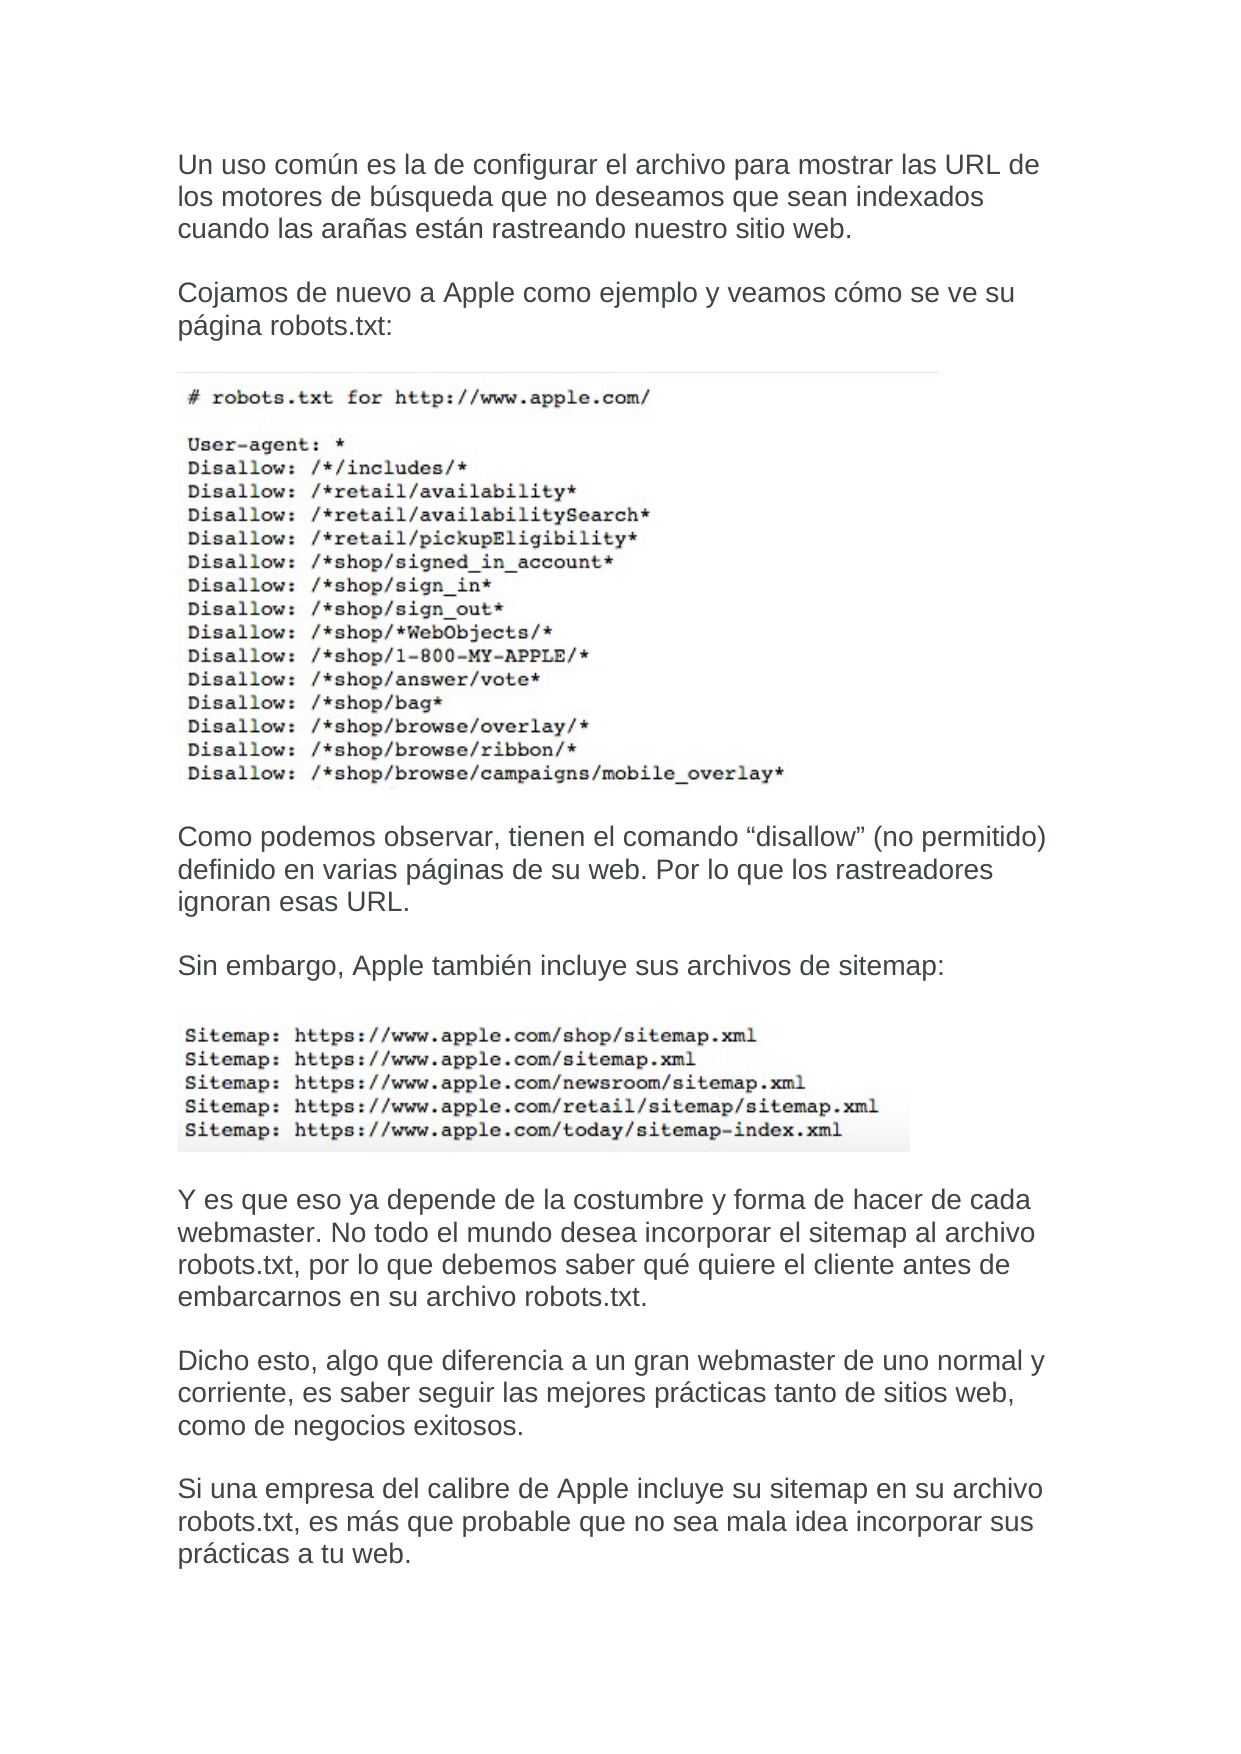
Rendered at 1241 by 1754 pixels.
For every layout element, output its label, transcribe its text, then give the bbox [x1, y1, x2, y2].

text Cojamos de nuevo a Apple como ejemplo y veamos cómo se ve su página robots.txt: [177, 276, 1063, 341]
picture [177, 372, 940, 789]
text Un uso común es la de configurar el archivo para mostrar las URL de los motores de búsqueda que no deseamos que sean indexados cuando las arañas están rastreando nuestro sitio web. [177, 148, 1063, 245]
text Dicho esto, algo que diferencia a un gran webmaster de uno normal y corriente, es saber seguir las mejores prácticas tanto de sitios web, como de negocios exitosos. [177, 1344, 1063, 1441]
text Sin embargo, Apple también incluye sus archivos de sitemap: [177, 949, 1063, 981]
text Como podemos observar, tienen el comando “disallow” (no permitido) definido en varias páginas de su web. Por lo que los rastreadores ignoran esas URL. [177, 820, 1063, 917]
picture [177, 1012, 910, 1152]
text Si una empresa del calibre de Apple incluye su sitemap en su archivo robots.txt, es más que probable que no sea mala idea incorporar sus prácticas a tu web. [177, 1472, 1063, 1569]
text Y es que eso ya depende de la costumbre y forma de hacer de cada webmaster. No todo el mundo desea incorporar el sitemap al archivo robots.txt, por lo que debemos saber qué quiere el cliente antes de embarcarnos en su archivo robots.txt. [177, 1183, 1063, 1313]
